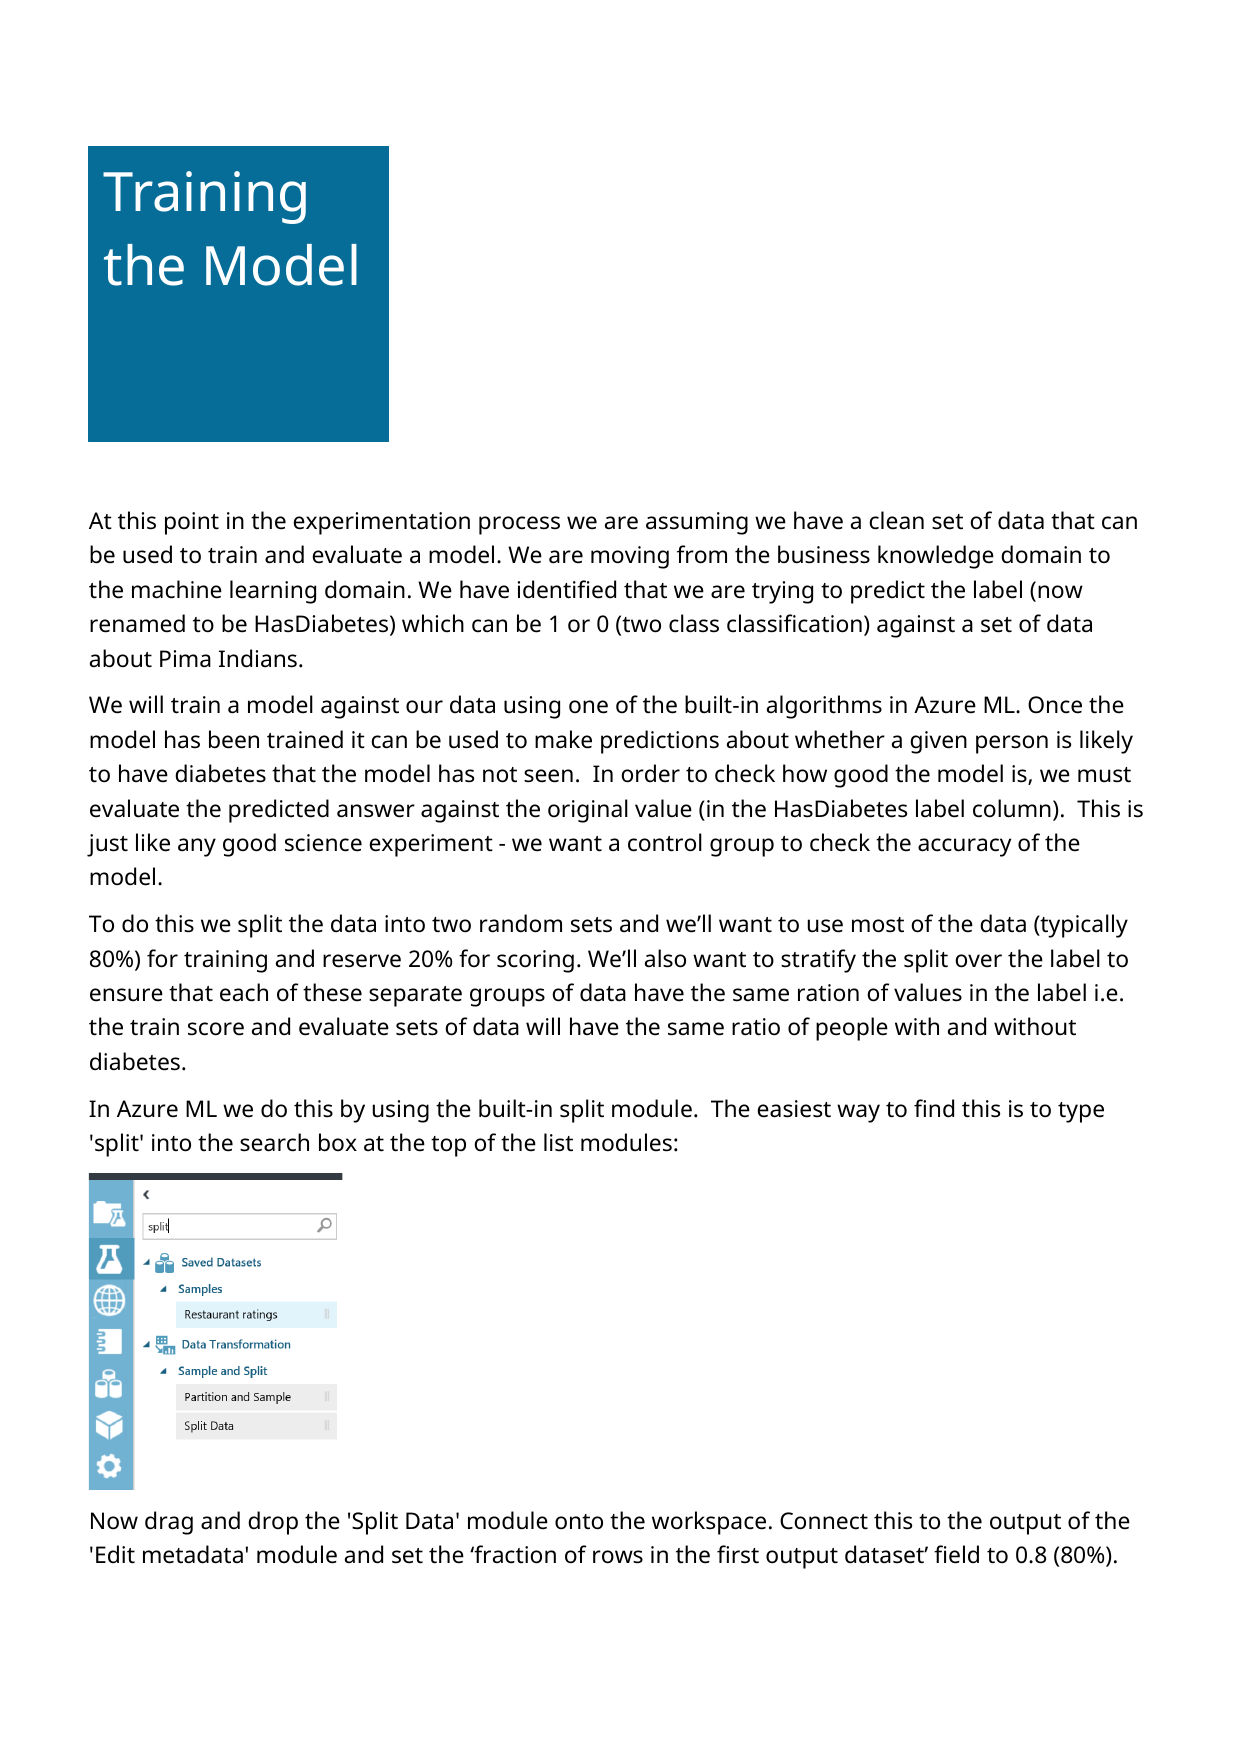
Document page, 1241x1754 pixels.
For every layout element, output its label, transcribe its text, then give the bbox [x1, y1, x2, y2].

text At this point in the experimentation process we are assuming we have a clean set of data that can be used to train and evaluate a model. We are moving from the business knowledge domain to the machine learning domain. We have identified that we are trying to predict the label () which can be 1 or 0 (two class classification) against a set of . [89, 505, 1152, 674]
text We will train a model against our data using algorithm in Azure MLe evaluate the predicted answer the original value (in the column). science experimentwe want a control group to . [89, 689, 1152, 893]
text To do this we split the data into tw random sets and we’ll want to use most of the data (typically 80%) for training and 20% for scoring. We’ll also want to stratify the split over the label to ensure that each of these separate groups of data have the same ration of values in the label i.e. the train score and evaluate sets of data will have the same ratio of . [89, 908, 1152, 1077]
text rag and drop the module onto the workspace. Connect this to theand set the ‘fraction of rows in the first output dataset’ field to 0.8 (80%). [89, 1504, 1152, 1570]
picture [88, 1173, 343, 1490]
